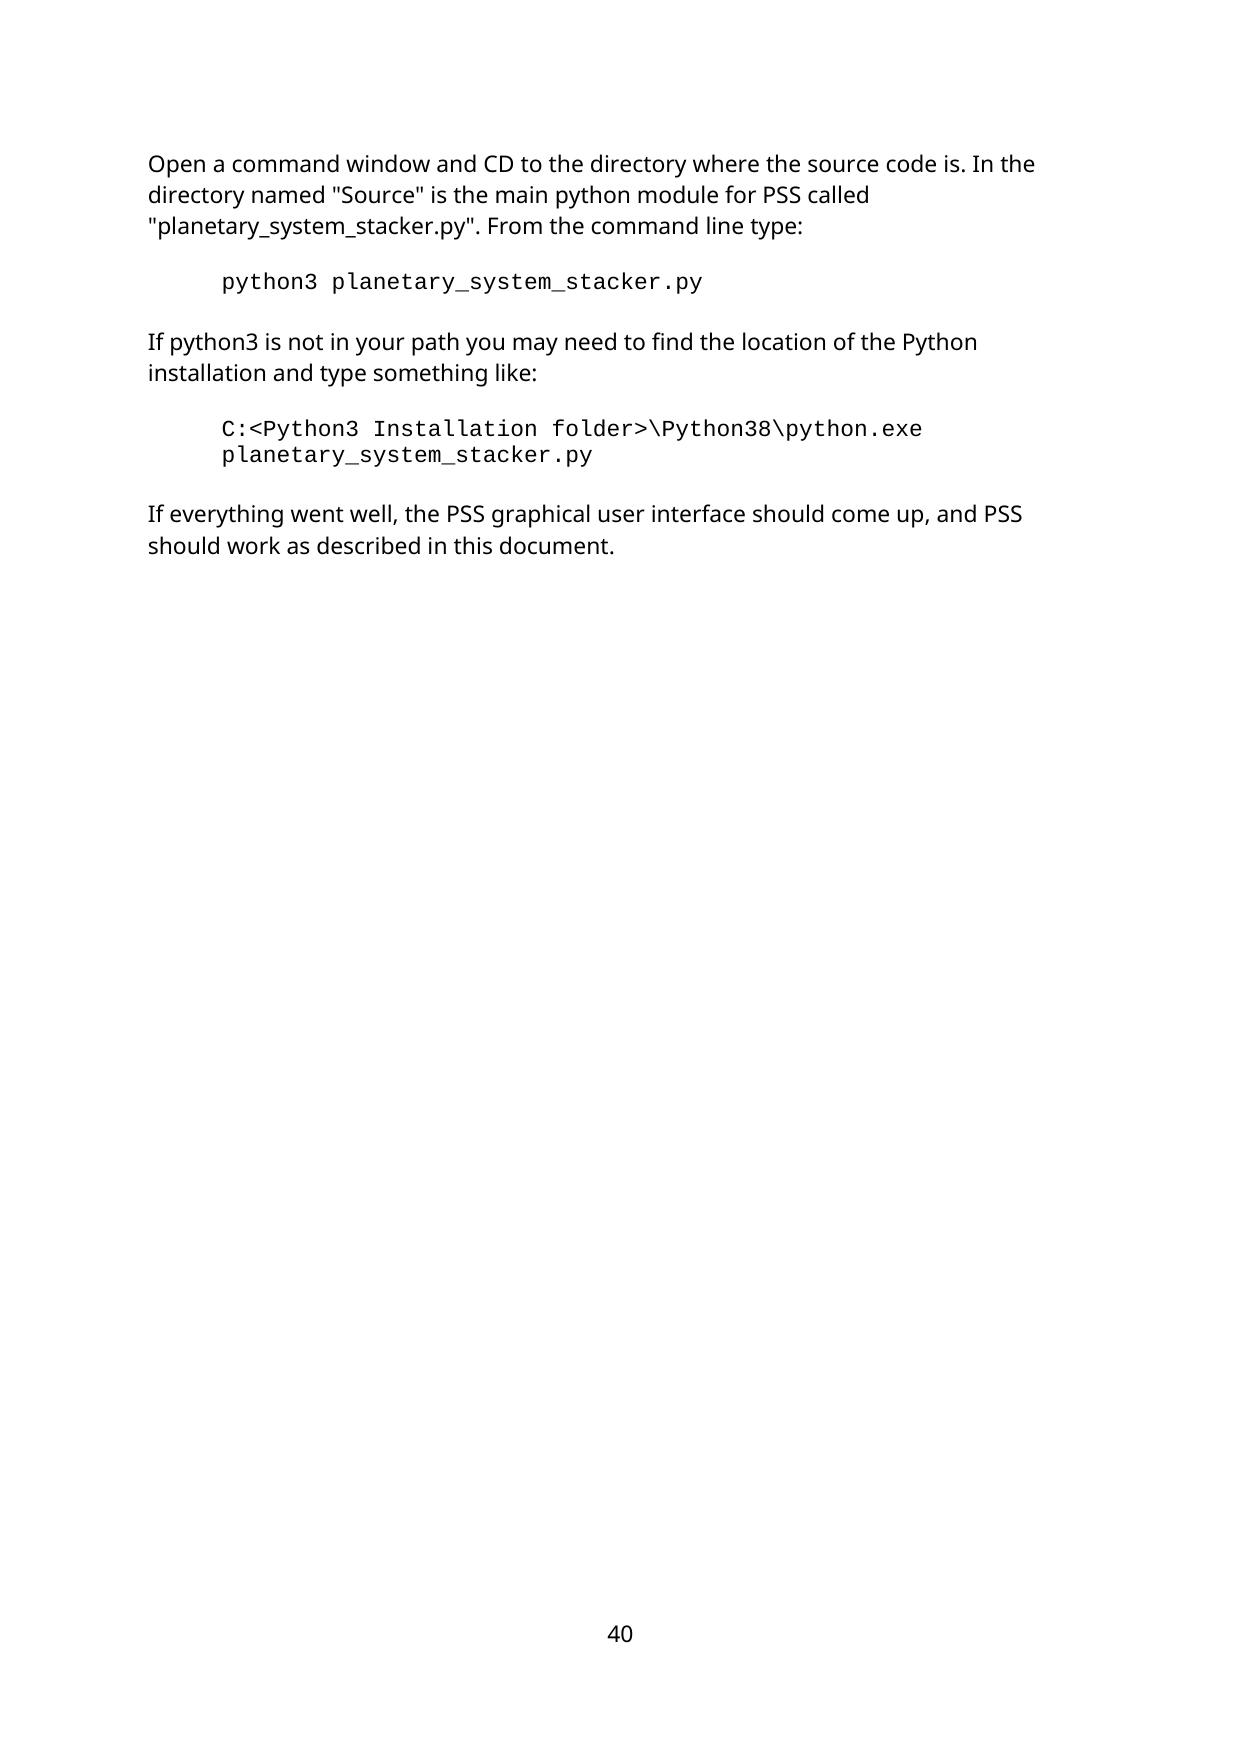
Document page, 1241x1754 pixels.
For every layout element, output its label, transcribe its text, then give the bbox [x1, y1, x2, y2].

text python3 planetary_system_stacker.py [221, 271, 1093, 296]
text If everything went well, the PSS graphical user interface should come up, and PSS should work as described in this document. [148, 498, 1093, 561]
text Open a command window and CD to the directory where the source code is. In the directory named "Source" is the main python module for PSS called "planetary_system_stacker.py". From the command line type: [148, 148, 1093, 241]
text C:<Python3 Installation folder>\Python38\python.exe planetary_system_stacker.py [221, 417, 1093, 469]
text If python3 is not in your path you may need to find the location of the Python installation and type something like: [148, 326, 1093, 388]
